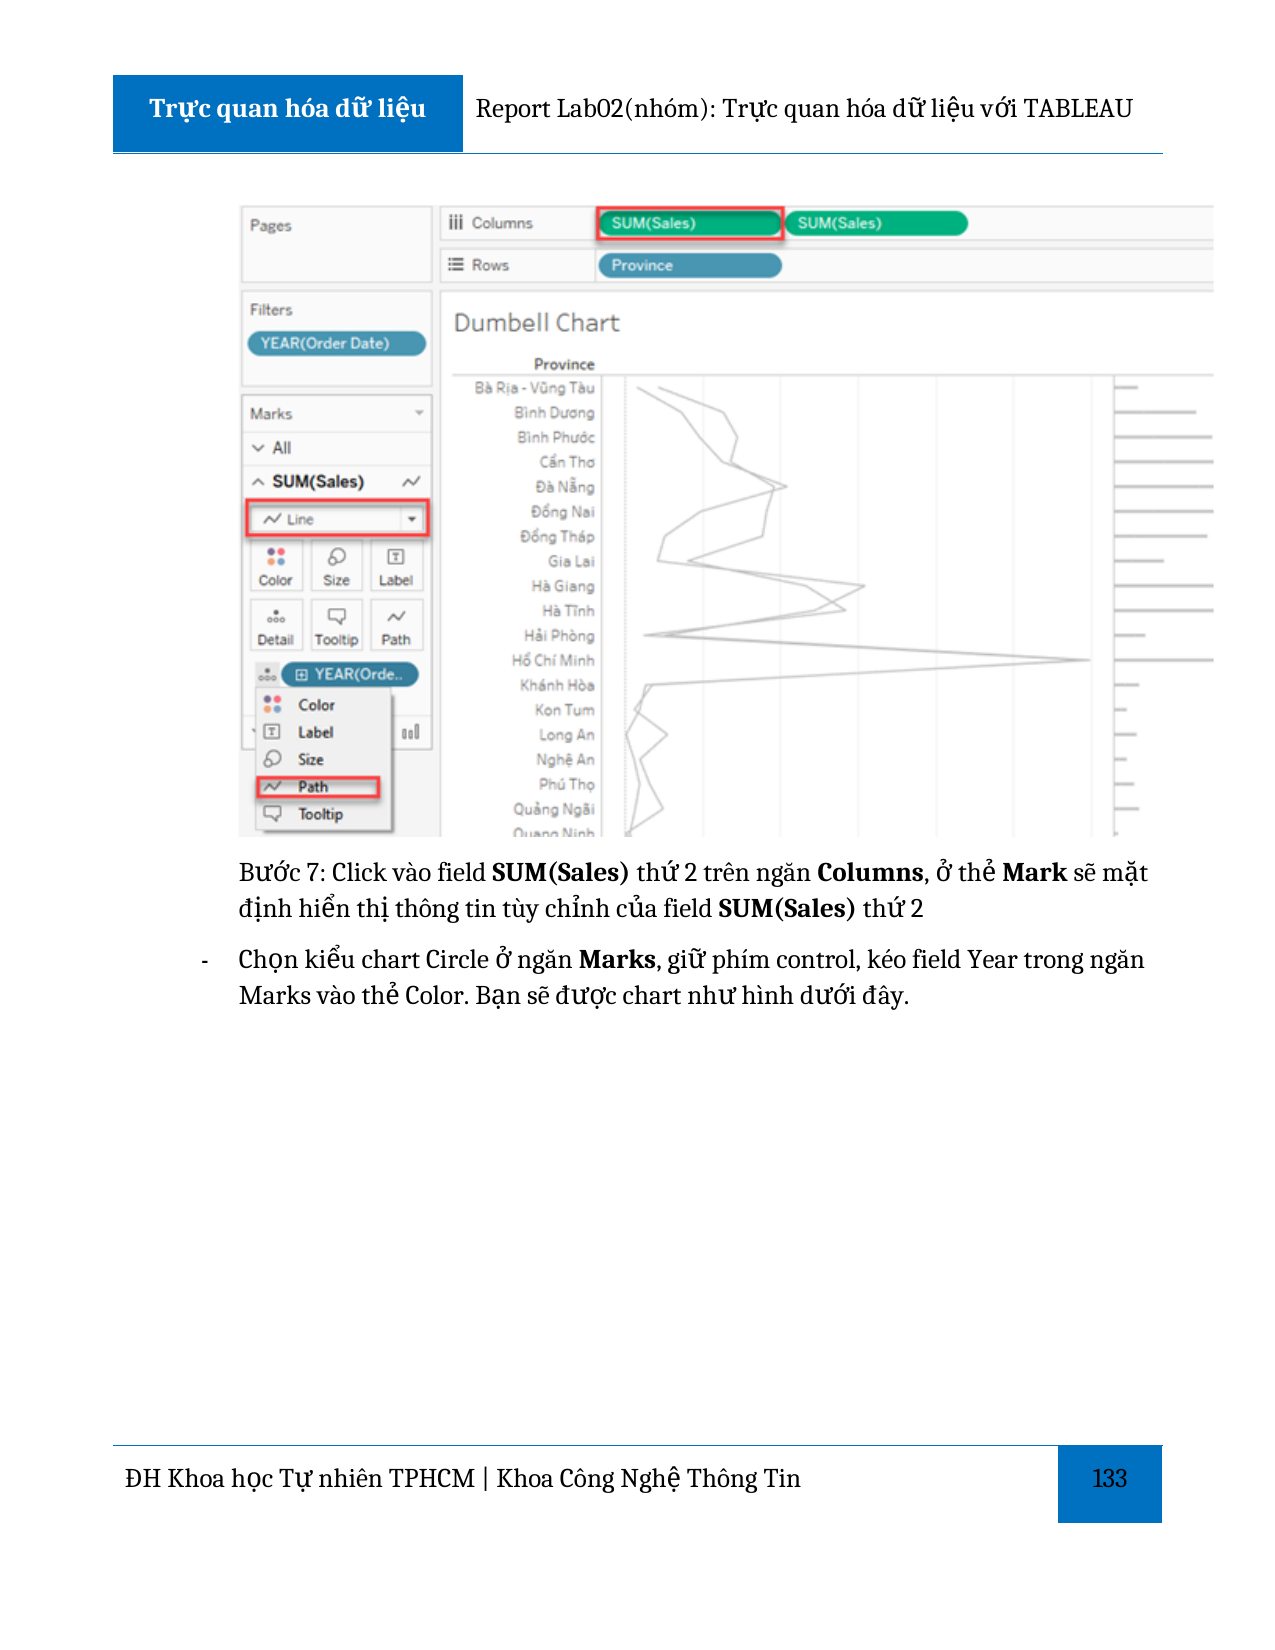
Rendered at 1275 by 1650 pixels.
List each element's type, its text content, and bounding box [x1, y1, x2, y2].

list Bước 7: Click vào field SUM(Sales) thứ 2 trên ngăn Columns, ở thẻ Mark sẽ mặt định hiển thị thông tin tùy chỉnh của field SUM(Sales) thứ 2 [239, 857, 1162, 924]
picture [238, 205, 1214, 837]
list Chọn kiểu chart Circle ở ngăn Marks, giữ phím control, kéo field Year trong ngăn Marks vào thẻ Color. Bạn sẽ được chart như hình dưới đây. [201, 944, 1162, 1011]
